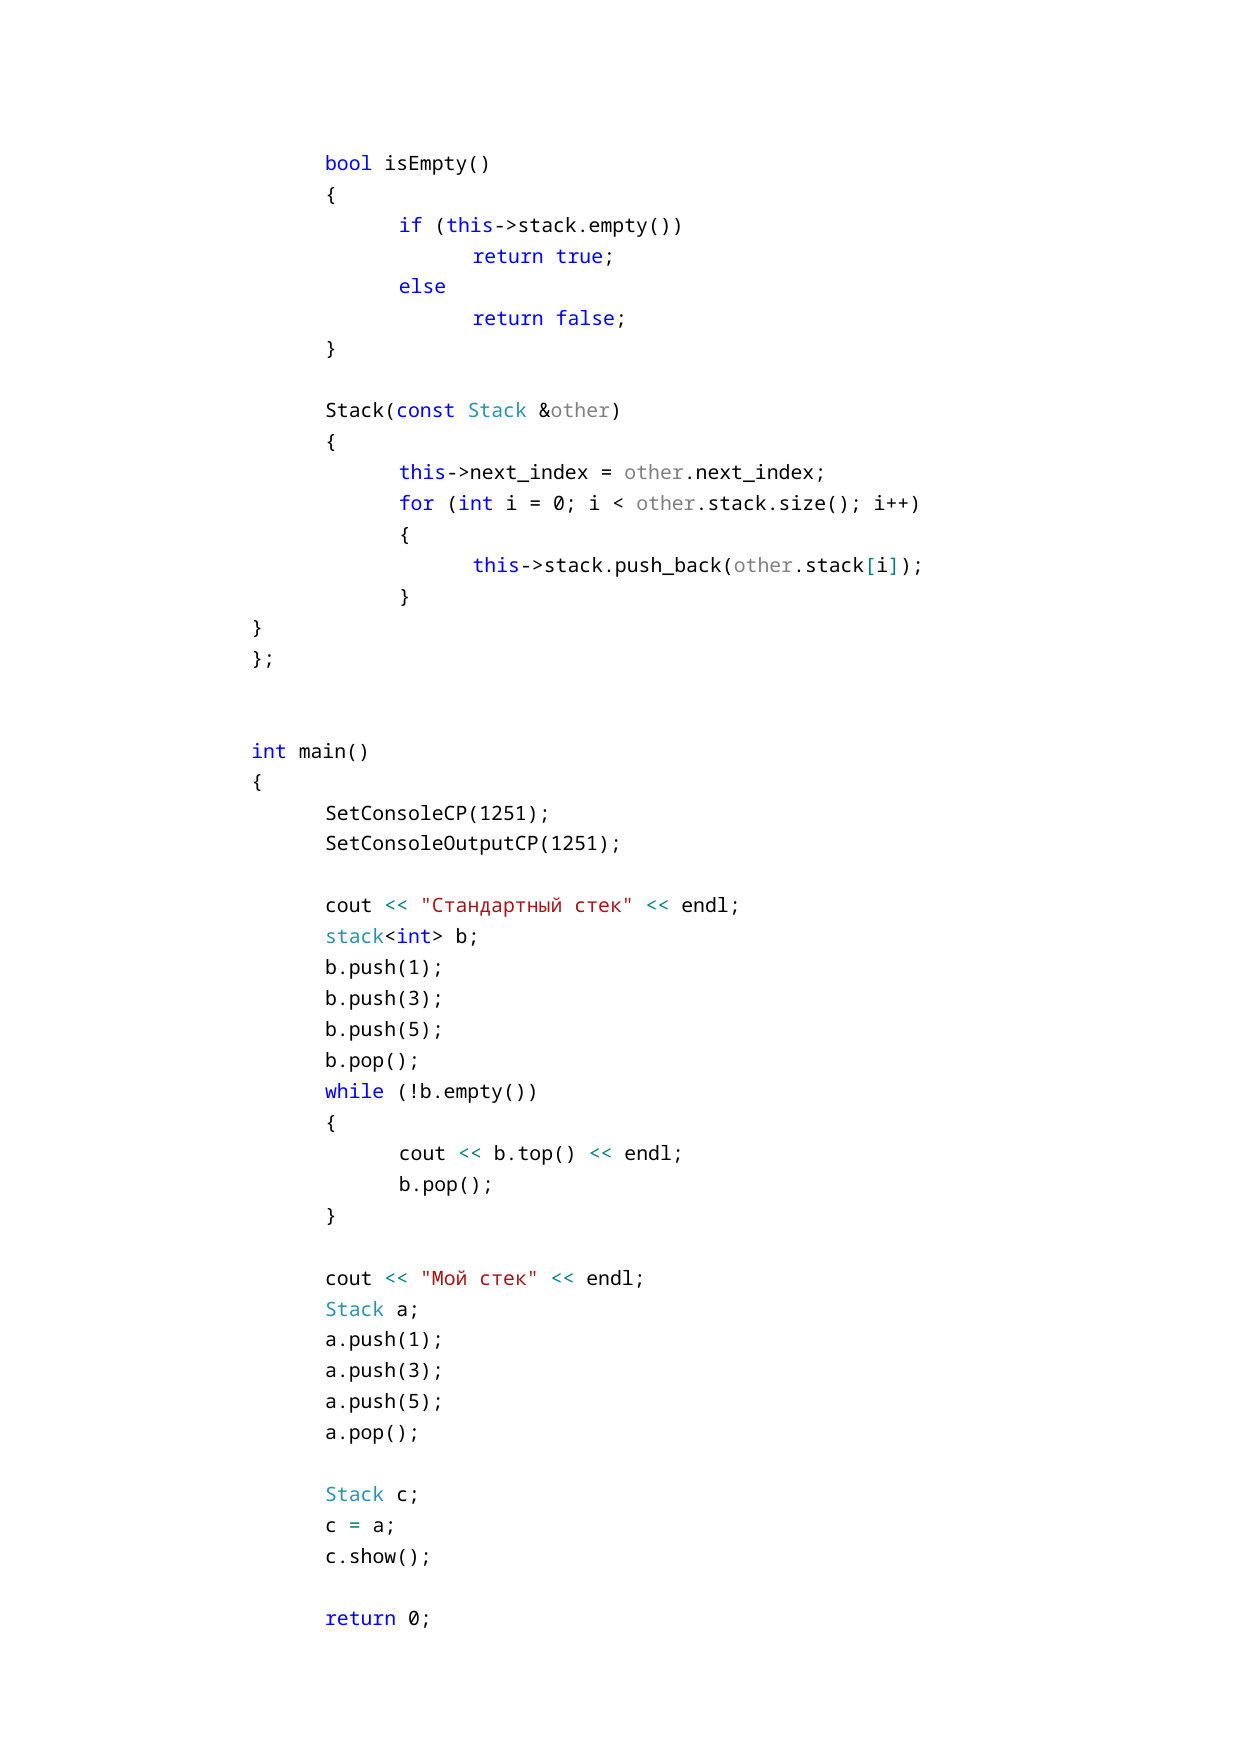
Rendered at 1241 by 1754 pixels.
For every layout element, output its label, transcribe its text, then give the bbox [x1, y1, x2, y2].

list a.push(5); [251, 1388, 1152, 1414]
list { [251, 427, 1152, 454]
list b.pop(); [251, 1170, 1152, 1197]
list Stack(const Stack &other) [251, 397, 1152, 423]
list cout << "Мой стек" << endl; [251, 1264, 1152, 1291]
text } [177, 613, 1152, 640]
list a.push(1); [251, 1326, 1152, 1353]
list int main() [251, 737, 1152, 764]
list } [251, 335, 1152, 362]
list Stack a; [251, 1295, 1152, 1322]
list { [251, 1108, 1152, 1135]
list return false; [251, 304, 1152, 331]
list b.push(3); [251, 984, 1152, 1011]
list this->next_index = other.next_index; [251, 458, 1152, 485]
list c.show(); [251, 1542, 1152, 1569]
list else [251, 273, 1152, 300]
list for (int i = 0; i < other.stack.size(); i++) [251, 489, 1152, 516]
list stack<int> b; [251, 922, 1152, 949]
list return 0; [251, 1604, 1152, 1631]
list c = a; [251, 1511, 1152, 1538]
list } [251, 582, 1152, 609]
list SetConsoleOutputCP(1251); [251, 830, 1152, 857]
list { [251, 180, 1152, 207]
list cout << "Стандартный стек" << endl; [251, 892, 1152, 918]
list }; [251, 644, 1152, 671]
list Stack c; [251, 1480, 1152, 1507]
list this->stack.push_back(other.stack[i]); [251, 551, 1152, 578]
list a.pop(); [251, 1418, 1152, 1446]
list { [251, 768, 1152, 795]
list a.push(3); [251, 1357, 1152, 1384]
list } [251, 1201, 1152, 1228]
list b.push(1); [251, 953, 1152, 980]
list bool isEmpty() [251, 149, 1152, 176]
list while (!b.empty()) [251, 1077, 1152, 1104]
list cout << b.top() << endl; [251, 1139, 1152, 1166]
list b.push(5); [251, 1015, 1152, 1042]
list return true; [251, 242, 1152, 269]
list if (this->stack.empty()) [251, 211, 1152, 238]
list b.pop(); [251, 1046, 1152, 1073]
list { [251, 520, 1152, 547]
list SetConsoleCP(1251); [251, 799, 1152, 826]
